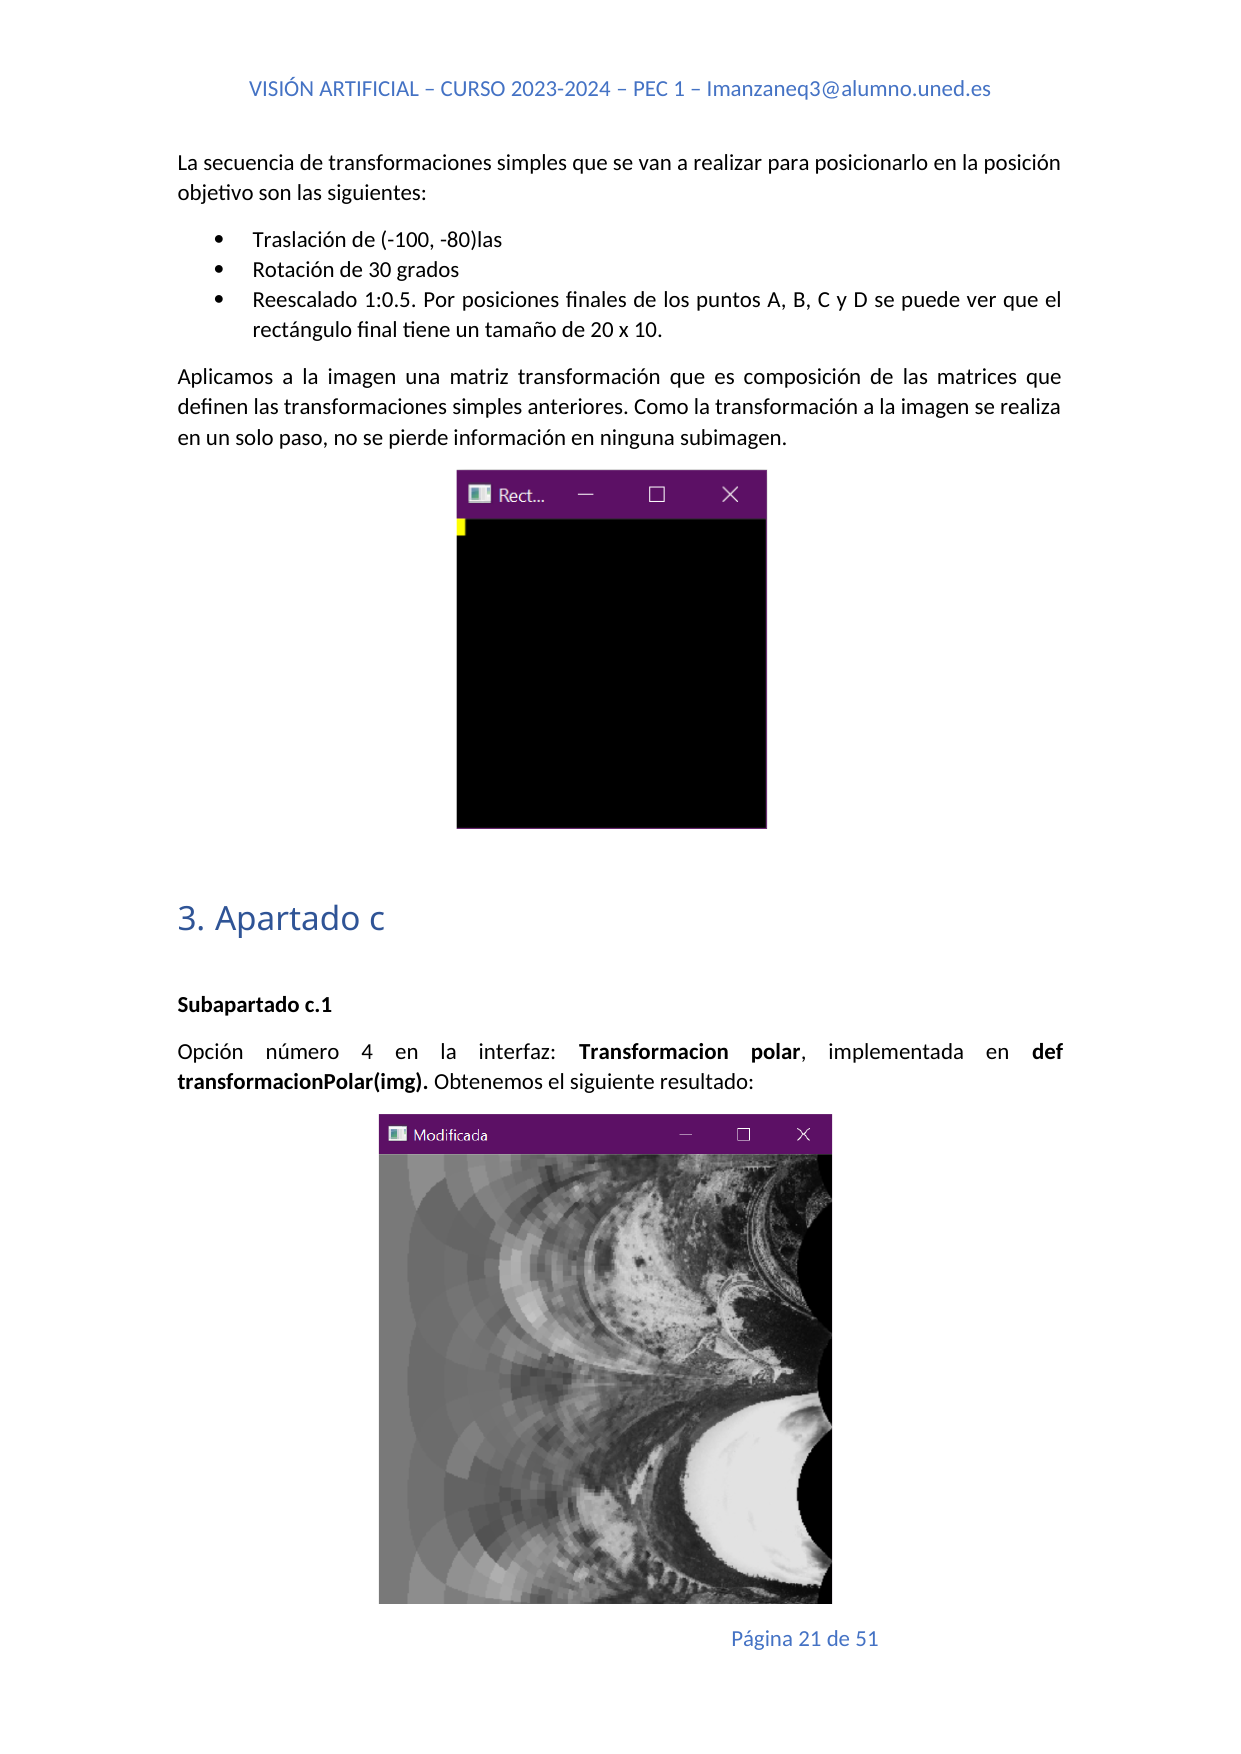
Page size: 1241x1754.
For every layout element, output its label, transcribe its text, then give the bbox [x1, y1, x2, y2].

text Opción número 4 en la interfaz: Transformacion polar, implementada en def transformacionPolar(img). Obtenemos el siguiente resultado: [177, 1037, 1063, 1096]
text Aplicamos a la imagen una matriz transformación que es composición de las matrices que definen las transformaciones simples anteriores. Como la transformación a la imagen se realiza en un solo paso, no se pierde información en ninguna subimagen. [177, 362, 1063, 451]
subtitle Apartado c [177, 894, 1063, 940]
text La secuencia de transformaciones simples que se van a realizar para posicionarlo en la posición objetivo son las siguientes: [177, 148, 1063, 206]
text Subapartado c.1 [177, 990, 1063, 1018]
list Reescalado 1:0.5. Por posiciones finales de los puntos A, B, C y D se puede ver que el rectángulo final tiene un tamaño de 20 x 10. [215, 285, 1063, 343]
picture [378, 1114, 833, 1604]
list Traslación de (-100, -80)las [215, 225, 1063, 253]
list Rotación de 30 grados [215, 255, 1063, 283]
picture [456, 469, 768, 829]
